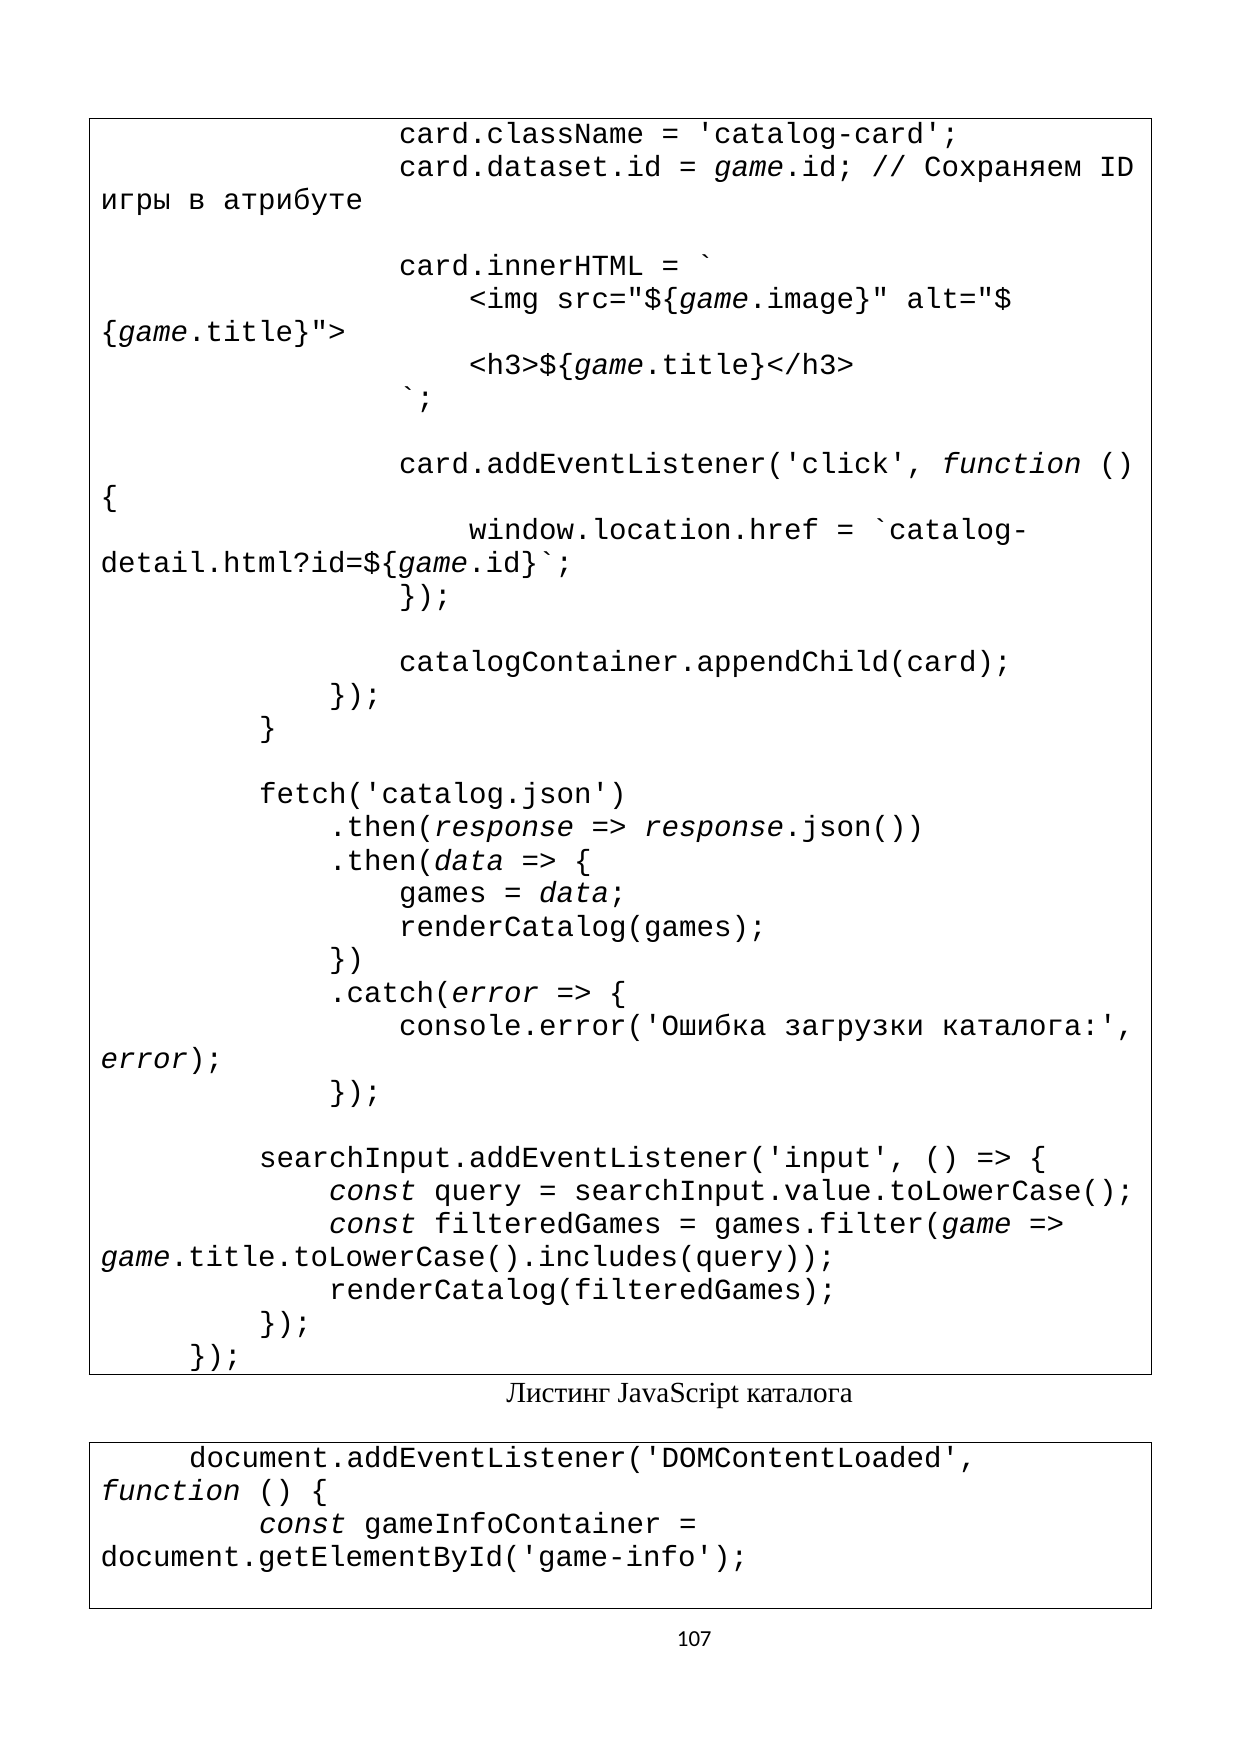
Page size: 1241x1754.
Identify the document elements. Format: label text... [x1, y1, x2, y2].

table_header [90, 119, 1151, 1374]
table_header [90, 1443, 1151, 1608]
text Листинг JavaScript каталога [88, 1375, 1181, 1408]
